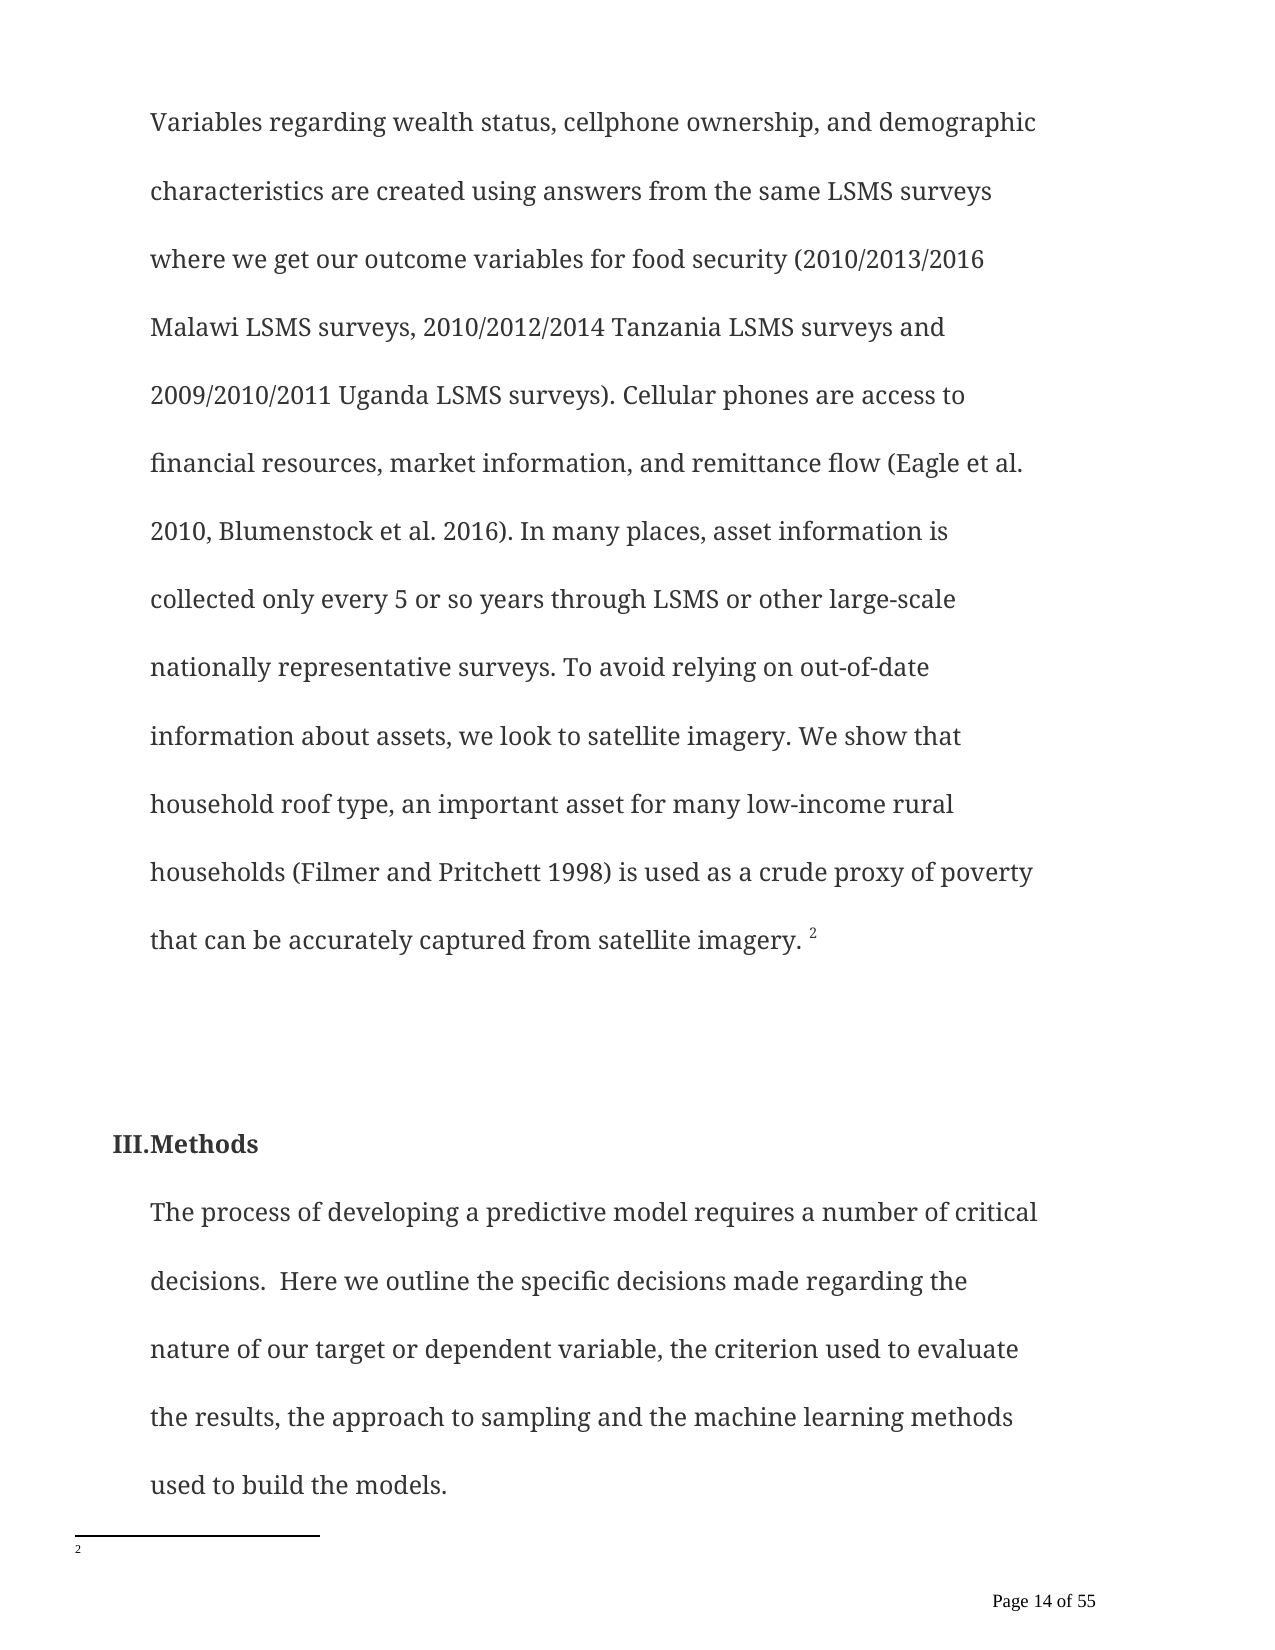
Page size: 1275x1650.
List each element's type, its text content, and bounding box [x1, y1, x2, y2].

list The process of developing a predictive model requires a number of critical decisions. Here we outline the specific decisions made regarding the nature of our target or dependent variable, the criterion used to evaluate the results, the approach to sampling and the machine learning methods used to build the models. [150, 1195, 1050, 1502]
list Methods [112, 1127, 1050, 1161]
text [150, 105, 1050, 957]
